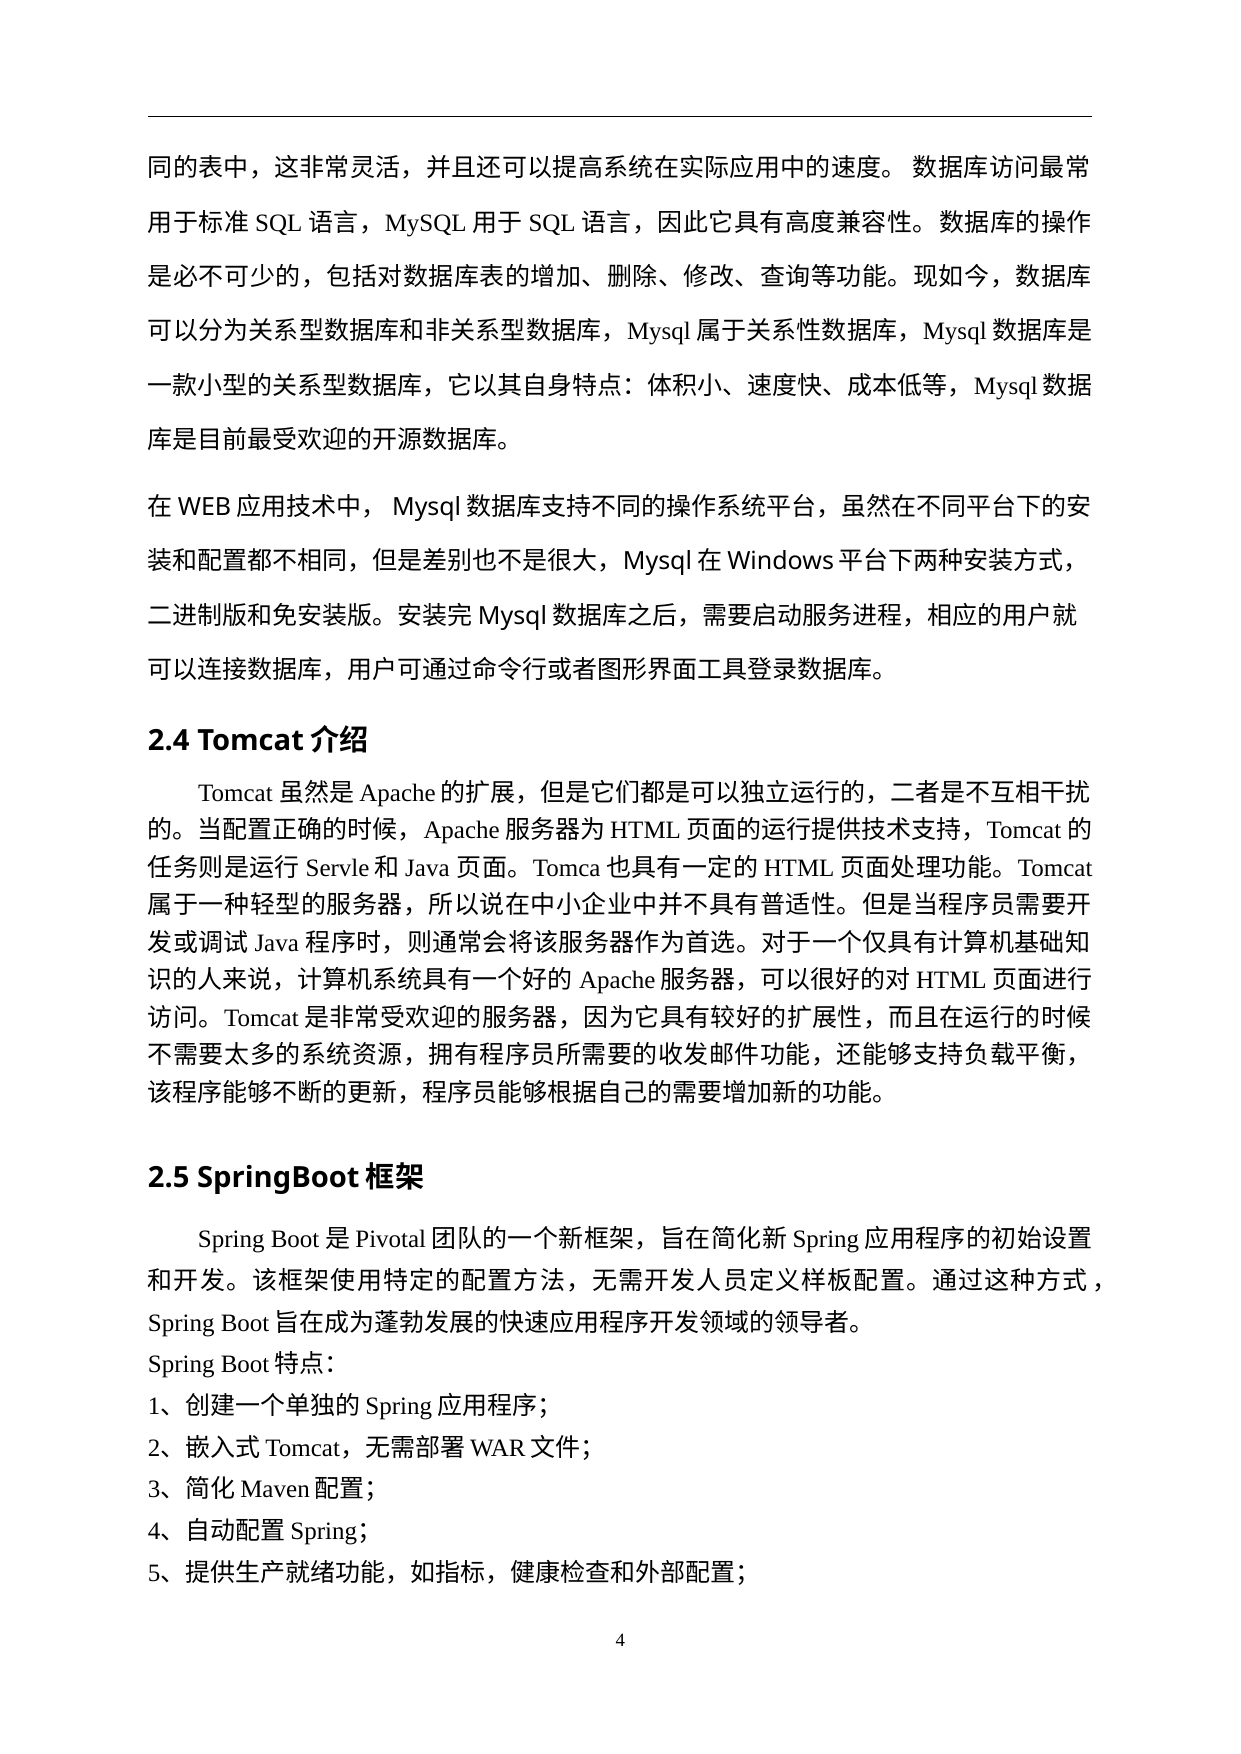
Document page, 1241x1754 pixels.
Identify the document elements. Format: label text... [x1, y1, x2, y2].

subtitle 2.5 SpringBoot框架 [148, 1154, 1092, 1196]
subtitle 2.4 Tomcat介绍 [148, 716, 1092, 759]
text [148, 1214, 1092, 1589]
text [148, 148, 1092, 456]
subtitle 在WEB应用技术中， Mysql数据库支持不同的操作系统平台，虽然在不同平台下的安装和配置都不相同，但是差别也不是很大，Mysql在Windows平台下两种安装方式，二进制版和免安装版。安装完Mysql数据库之后，需要启动服务进程，相应的用户就可以连接数据库，用户可通过命令行或者图形界面工具登录数据库。 [148, 486, 1092, 686]
text Tomcat 虽然是Apache的扩展，但是它们都是可以独立运行的，二者是不互相干扰的。当配置正确的时候，Apache服务器为HTML页面的运行提供技术支持，Tomcat 的任务则是运行Servle和Java 页面。Tomca也具有一定的HTML页面处理功能。Tomcat属于一种轻型的服务器，所以说在中小企业中并不具有普适性。但是当程序员需要开发或调试Java 程序时，则通常会将该服务器作为首选。对于一个仅具有计算机基础知识的人来说，计算机系统具有一个好的Apache服务器，可以很好的对HTML 页面进行访问。Tomcat是非常受欢迎的服务器，因为它具有较好的扩展性，而且在运行的时候不需要太多的系统资源，拥有程序员所需要的收发邮件功能，还能够支持负载平衡，该程序能够不断的更新，程序员能够根据自己的需要增加新的功能。 [148, 771, 1092, 1109]
